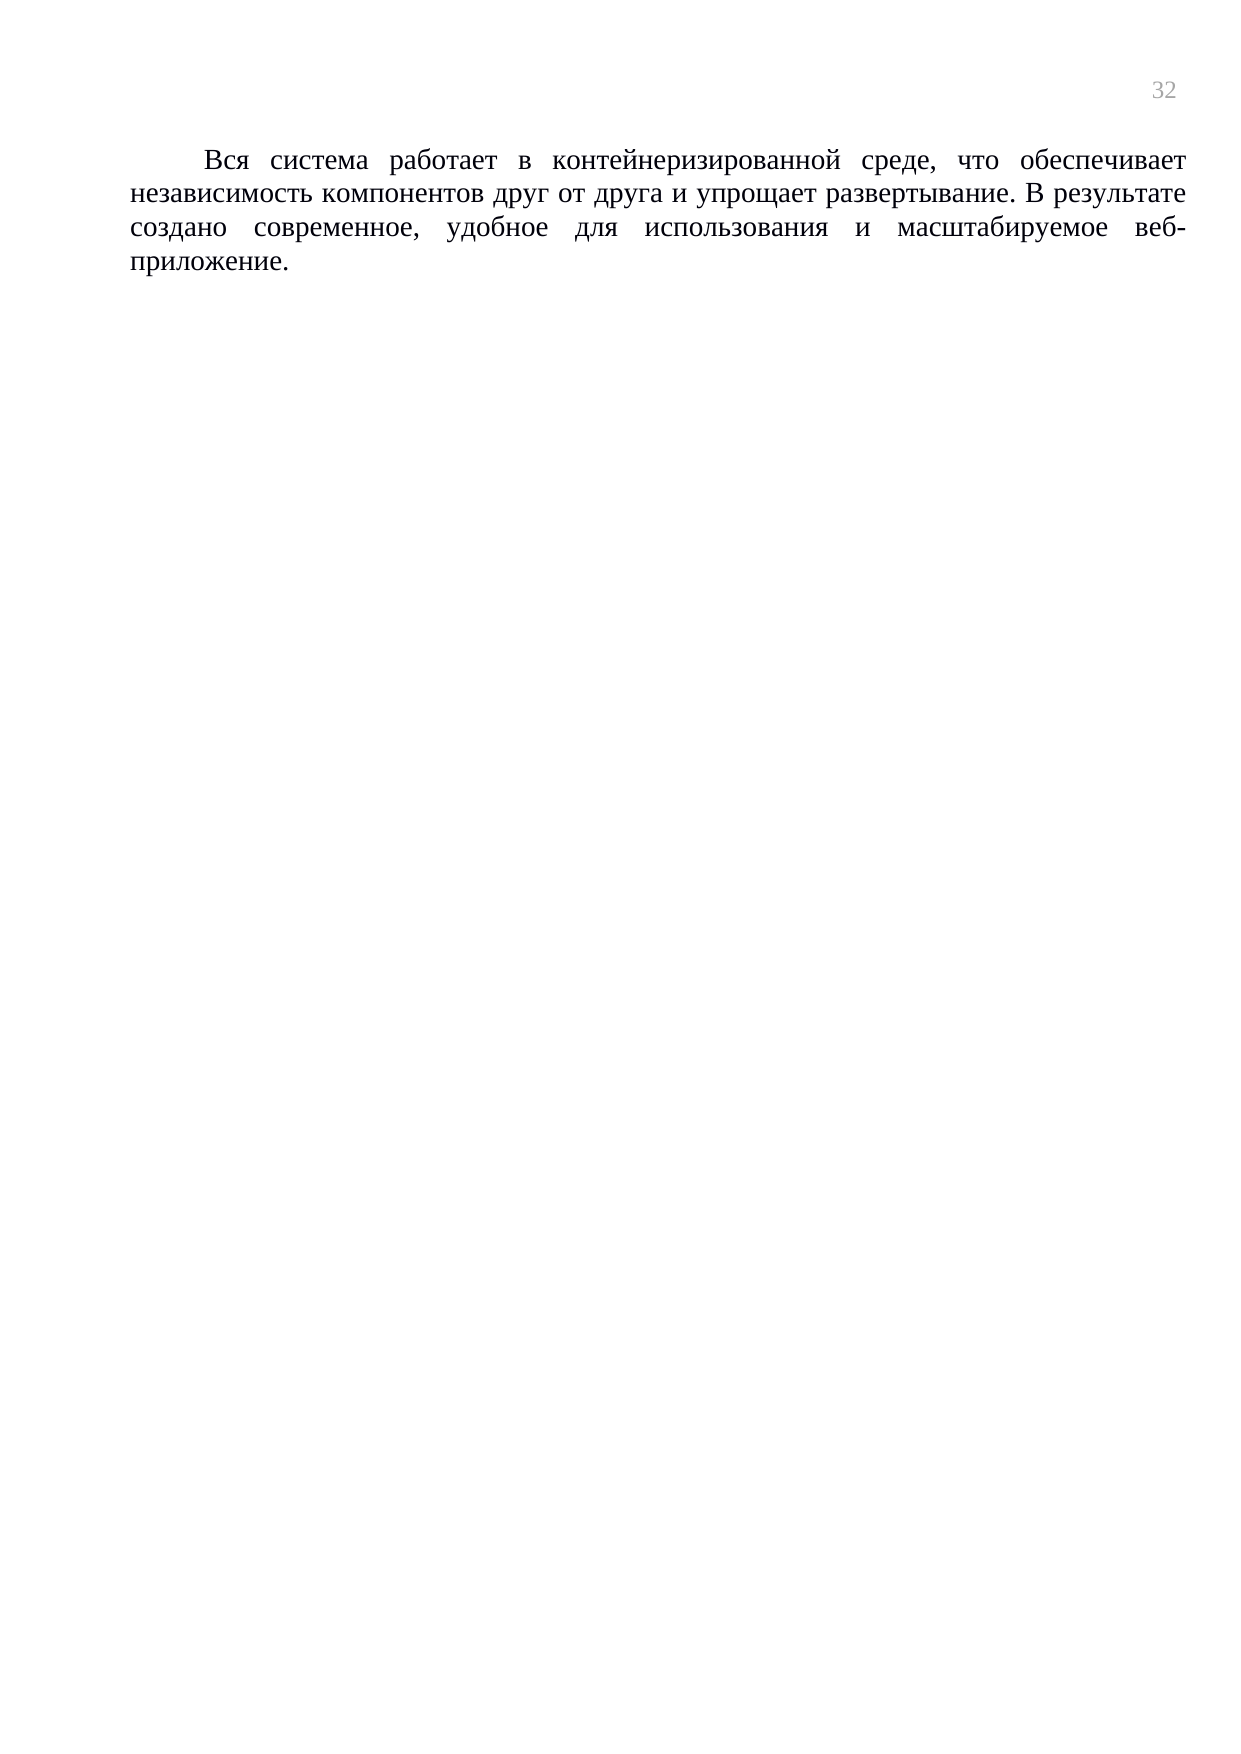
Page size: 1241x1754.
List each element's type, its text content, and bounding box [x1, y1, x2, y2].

text Вся система работает в контейнеризированной среде, что обеспечивает независимость компонентов друг от друга и упрощает развертывание. В результате создано современное, удобное для использования и масштабируемое веб-приложение. [130, 142, 1187, 276]
